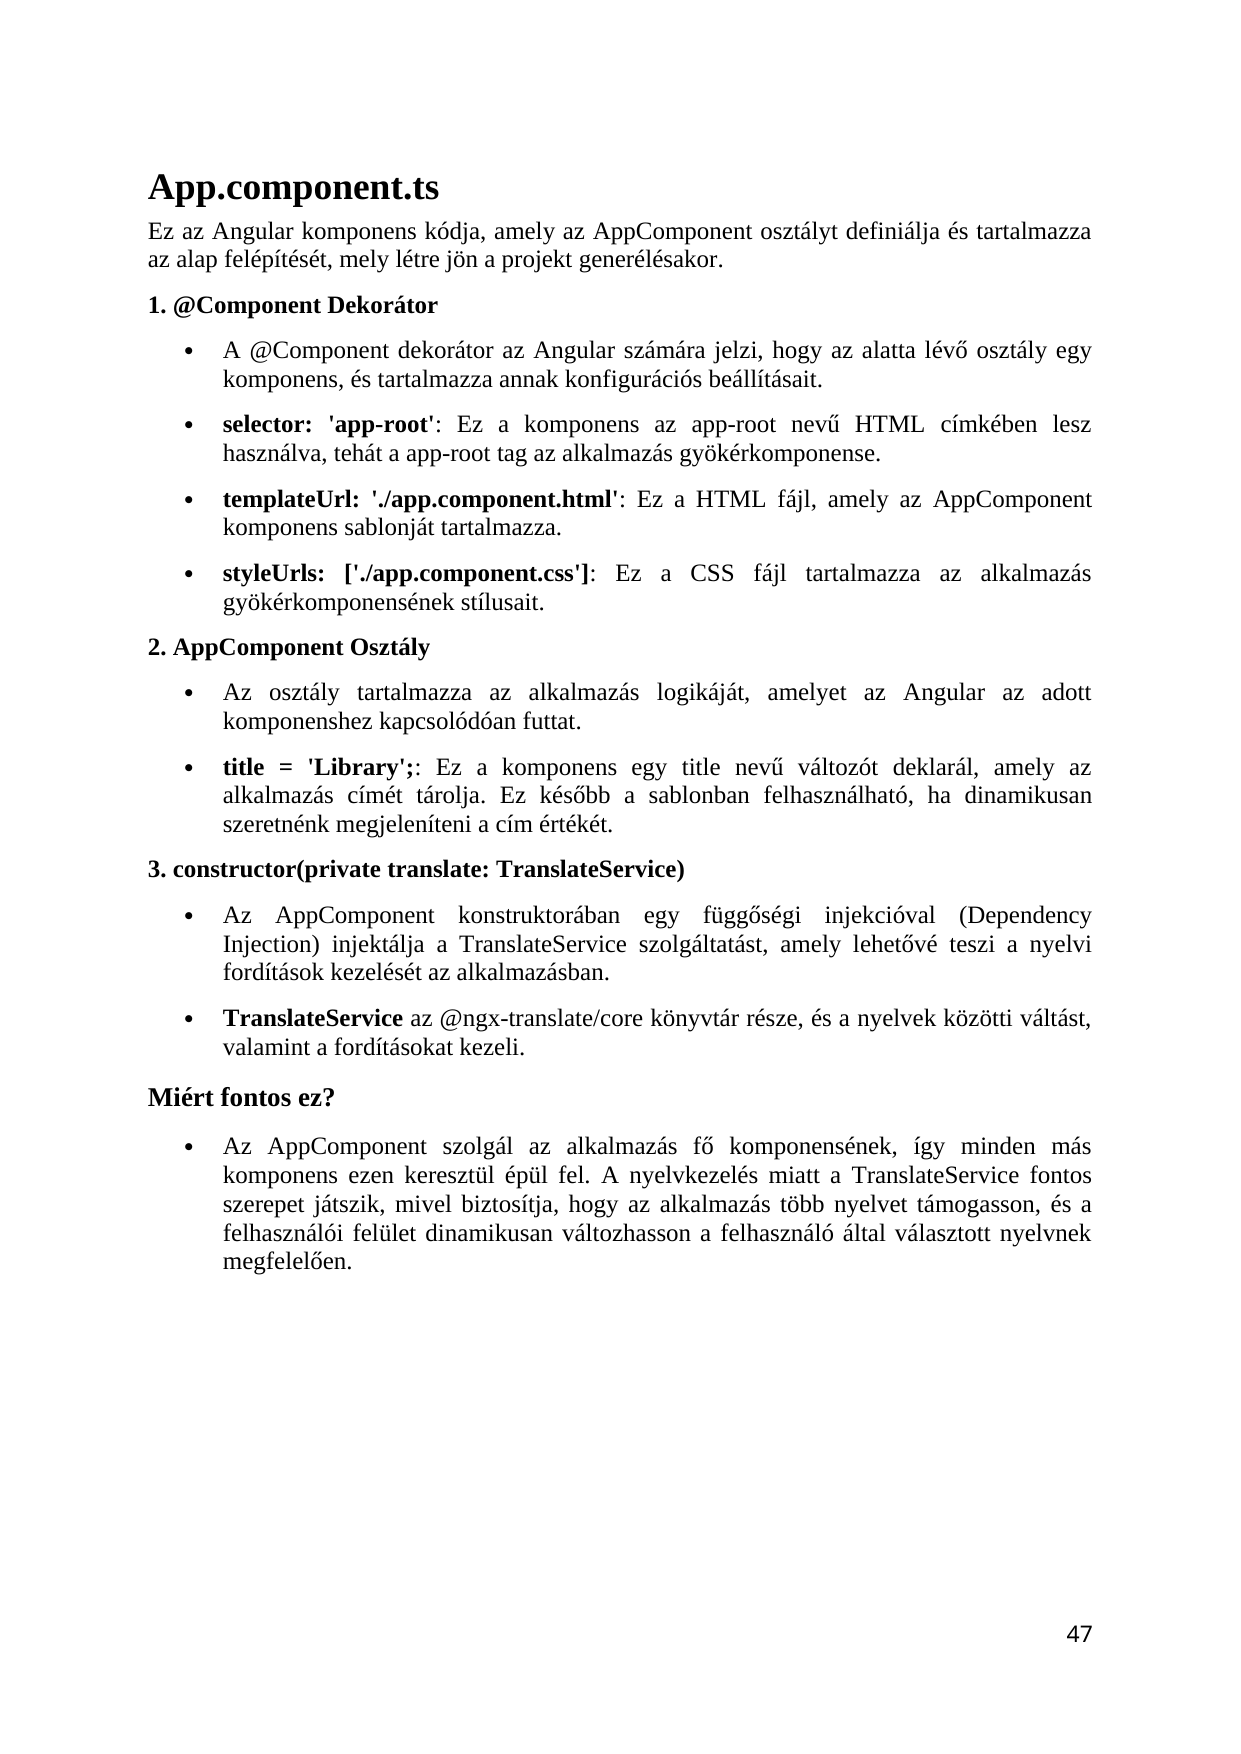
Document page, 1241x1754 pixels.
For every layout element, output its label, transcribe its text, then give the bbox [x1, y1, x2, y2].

list Az AppComponent szolgál az alkalmazás fő komponensének, így minden más komponens ezen keresztül épül fel. A nyelvkezelés miatt a TranslateService fontos szerepet játszik, mivel biztosítja, hogy az alkalmazás több nyelvet támogasson, és a felhasználói felület dinamikusan változhasson a felhasználó által választott nyelvnek megfelelően. [185, 1131, 1093, 1275]
list A @Component dekorátor az Angular számára jelzi, hogy az alatta lévő osztály egy komponens, és tartalmazza annak konfigurációs beállításait. [185, 335, 1093, 393]
list Az osztály tartalmazza az alkalmazás logikáját, amelyet az Angular az adott komponenshez kapcsolódóan futtat. [185, 677, 1093, 735]
text 3. constructor(private translate: TranslateService) [148, 854, 1093, 883]
list title = 'Library';: Ez a komponens egy title nevű változót deklarál, amely az alkalmazás címét tárolja. Ez később a sablonban felhasználható, ha dinamikusan szeretnénk megjeleníteni a cím értékét. [185, 752, 1093, 838]
subtitle App.component.ts [148, 164, 1093, 207]
text 2. AppComponent Osztály [148, 632, 1093, 661]
text 1. @Component Dekorátor [148, 290, 1093, 319]
list styleUrls: ['./app.component.css']: Ez a CSS fájl tartalmazza az alkalmazás gyökérkomponensének stílusait. [185, 558, 1093, 615]
subtitle Miért fontos ez? [148, 1081, 1093, 1112]
list templateUrl: './app.component.html': Ez a HTML fájl, amely az AppComponent komponens sablonját tartalmazza. [185, 484, 1093, 541]
text Ez az Angular komponens kódja, amely az AppComponent osztályt definiálja és tartalmazza az alap felépítését, mely létre jön a projekt generélésakor. [148, 216, 1093, 273]
list Az AppComponent konstruktorában egy függőségi injekcióval (Dependency Injection) injektálja a TranslateService szolgáltatást, amely lehetővé teszi a nyelvi fordítások kezelését az alkalmazásban. [185, 900, 1093, 986]
list TranslateService az @ngx-translate/core könyvtár része, és a nyelvek közötti váltást, valamint a fordításokat kezeli. [185, 1003, 1093, 1060]
list selector: 'app-root': Ez a komponens az app-root nevű HTML címkében lesz használva, tehát a app-root tag az alkalmazás gyökérkomponense. [185, 409, 1093, 467]
